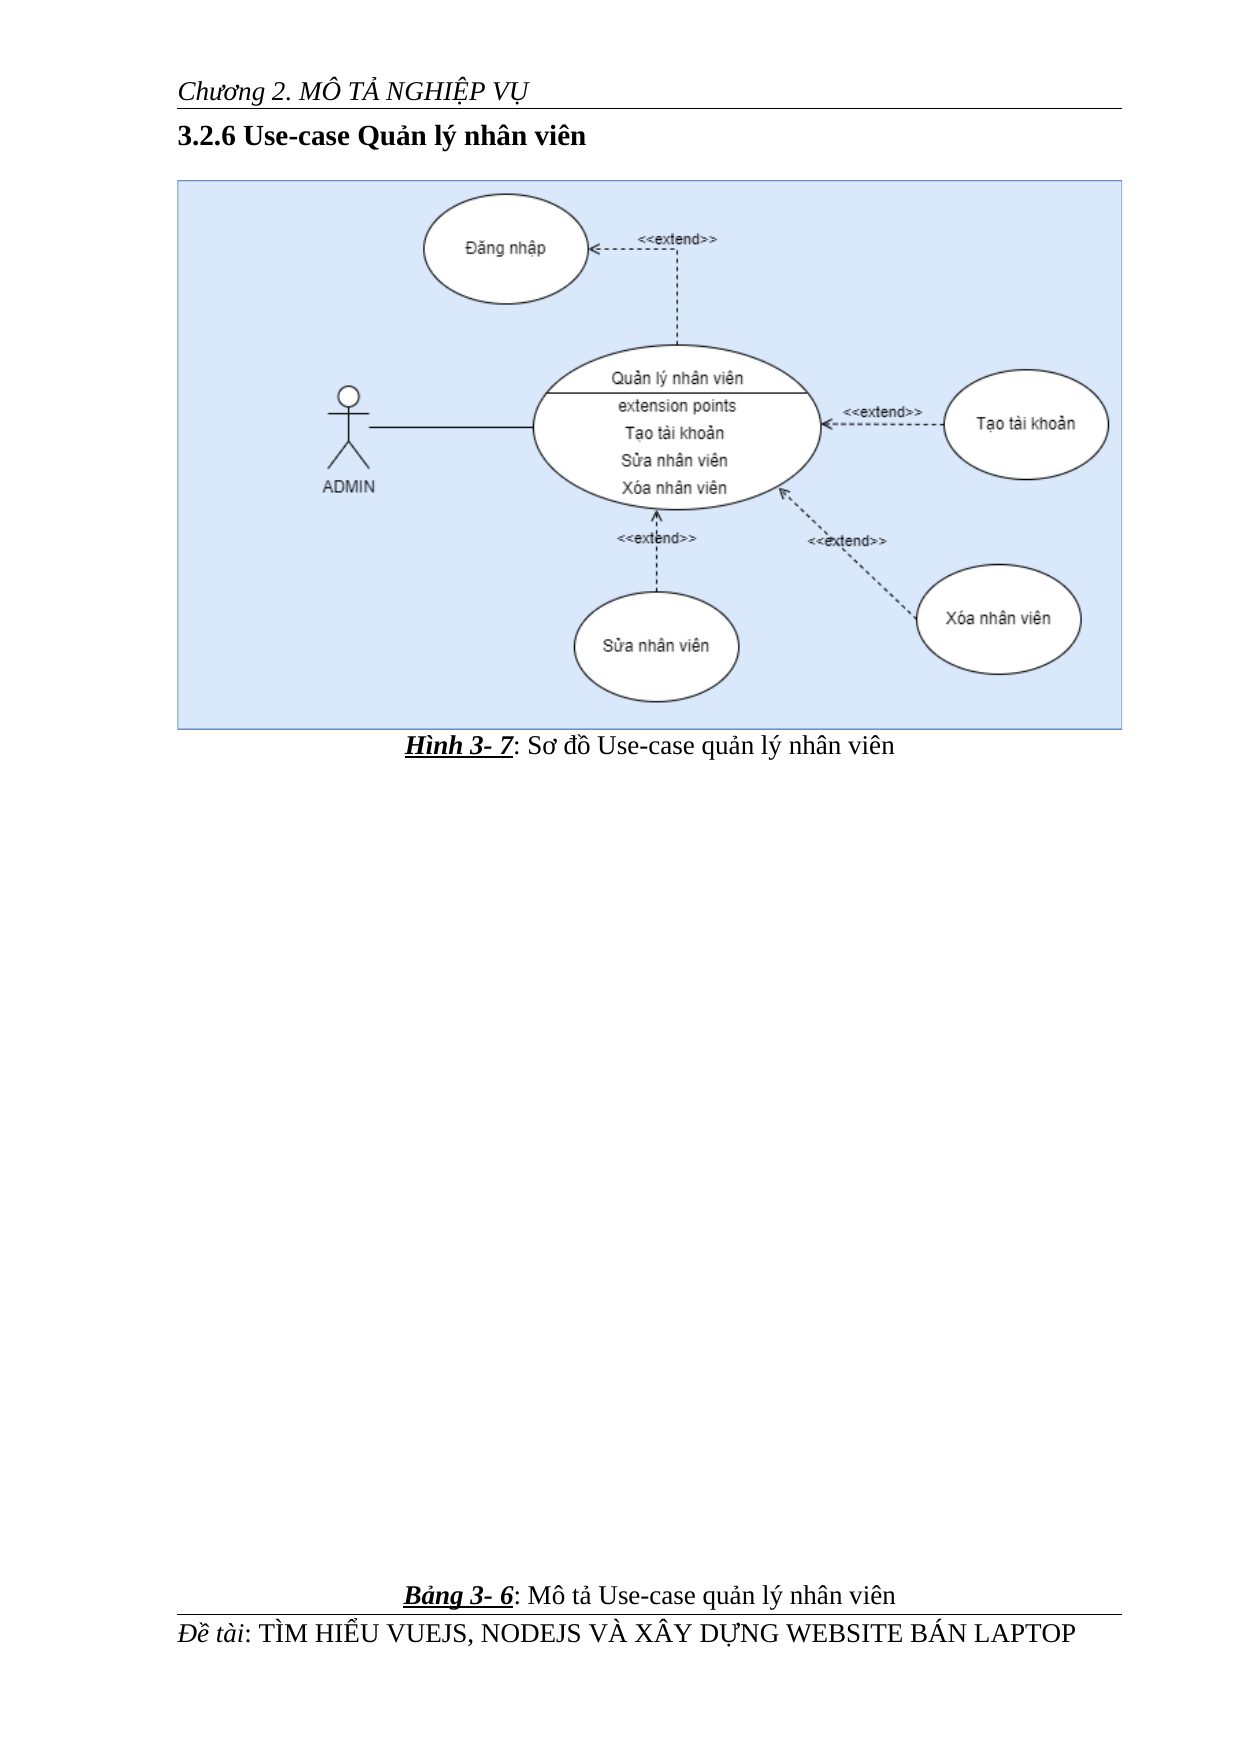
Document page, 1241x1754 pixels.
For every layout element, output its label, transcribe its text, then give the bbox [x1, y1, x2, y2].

subtitle 3.2.6 Use-case Quản lý nhân viên [177, 118, 1122, 152]
picture [177, 180, 1123, 730]
text Bảng 3- 6: Mô tả Use-case quản lý nhân viên [177, 1579, 1122, 1610]
text Hình 3- 7: Sơ đồ Use-case quản lý nhân viên [177, 730, 1122, 760]
